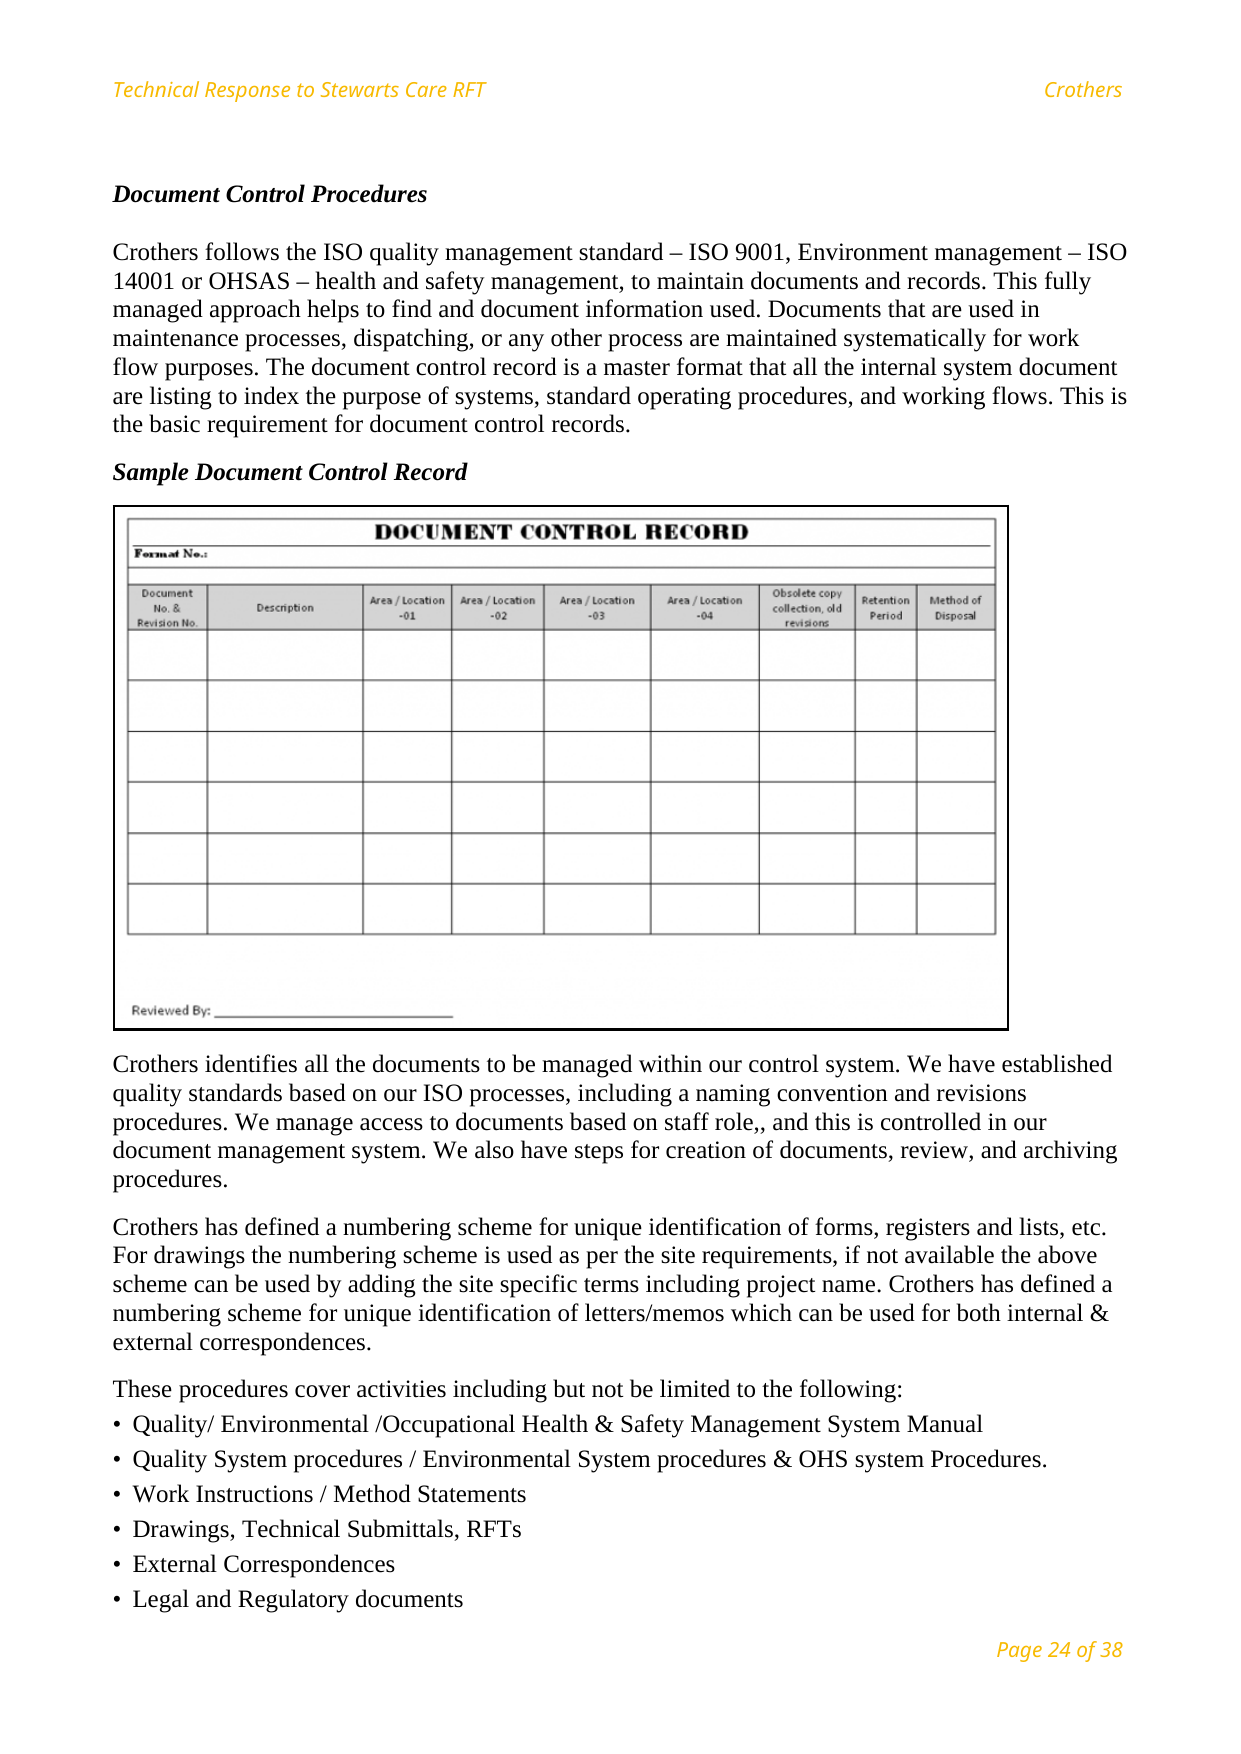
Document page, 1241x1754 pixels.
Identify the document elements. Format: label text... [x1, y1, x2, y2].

text Sample Document Control Record [112, 457, 1128, 486]
picture [115, 507, 1007, 1028]
subtitle Document Control Procedures [112, 179, 1128, 208]
text Crothers has defined a numbering scheme for unique identification of forms, registers and lists, etc. For drawings the numbering scheme is used as per the site requirements, if not available the above scheme can be used by adding the site specific terms including project name. Crothers has defined a numbering scheme for unique identification of letters/memos which can be used for both internal & external correspondences. [112, 1212, 1128, 1356]
text Crothers identifies all the documents to be managed within our control system. We have established quality standards based on our ISO processes, including a naming convention and revisions procedures. We manage access to documents based on staff role,, and this is controlled in our document management system. We also have steps for creation of documents, review, and archiving procedures. [112, 1049, 1128, 1193]
list Drawings, Technical Submittals, RFTs [112, 1514, 1128, 1543]
text These procedures cover activities including but not be limited to the following: [112, 1374, 1128, 1403]
list Work Instructions / Method Statements [112, 1479, 1128, 1508]
list Quality/ Environmental /Occupational Health & Safety Management System Manual [112, 1409, 1128, 1438]
list External Correspondences [112, 1549, 1128, 1578]
list Legal and Regulatory documents [112, 1584, 1128, 1613]
text Crothers follows the ISO quality management standard – ISO 9001, Environment management – ISO 14001 or OHSAS – health and safety management, to maintain documents and records. This fully managed approach helps to find and document information used. Documents that are used in maintenance processes, dispatching, or any other process are maintained systematically for work flow purposes. The document control record is a master format that all the internal system document are listing to index the purpose of systems, standard operating procedures, and working flows. This is the basic requirement for document control records. [112, 237, 1128, 438]
list Quality System procedures / Environmental System procedures & OHS system Procedures. [112, 1444, 1128, 1473]
